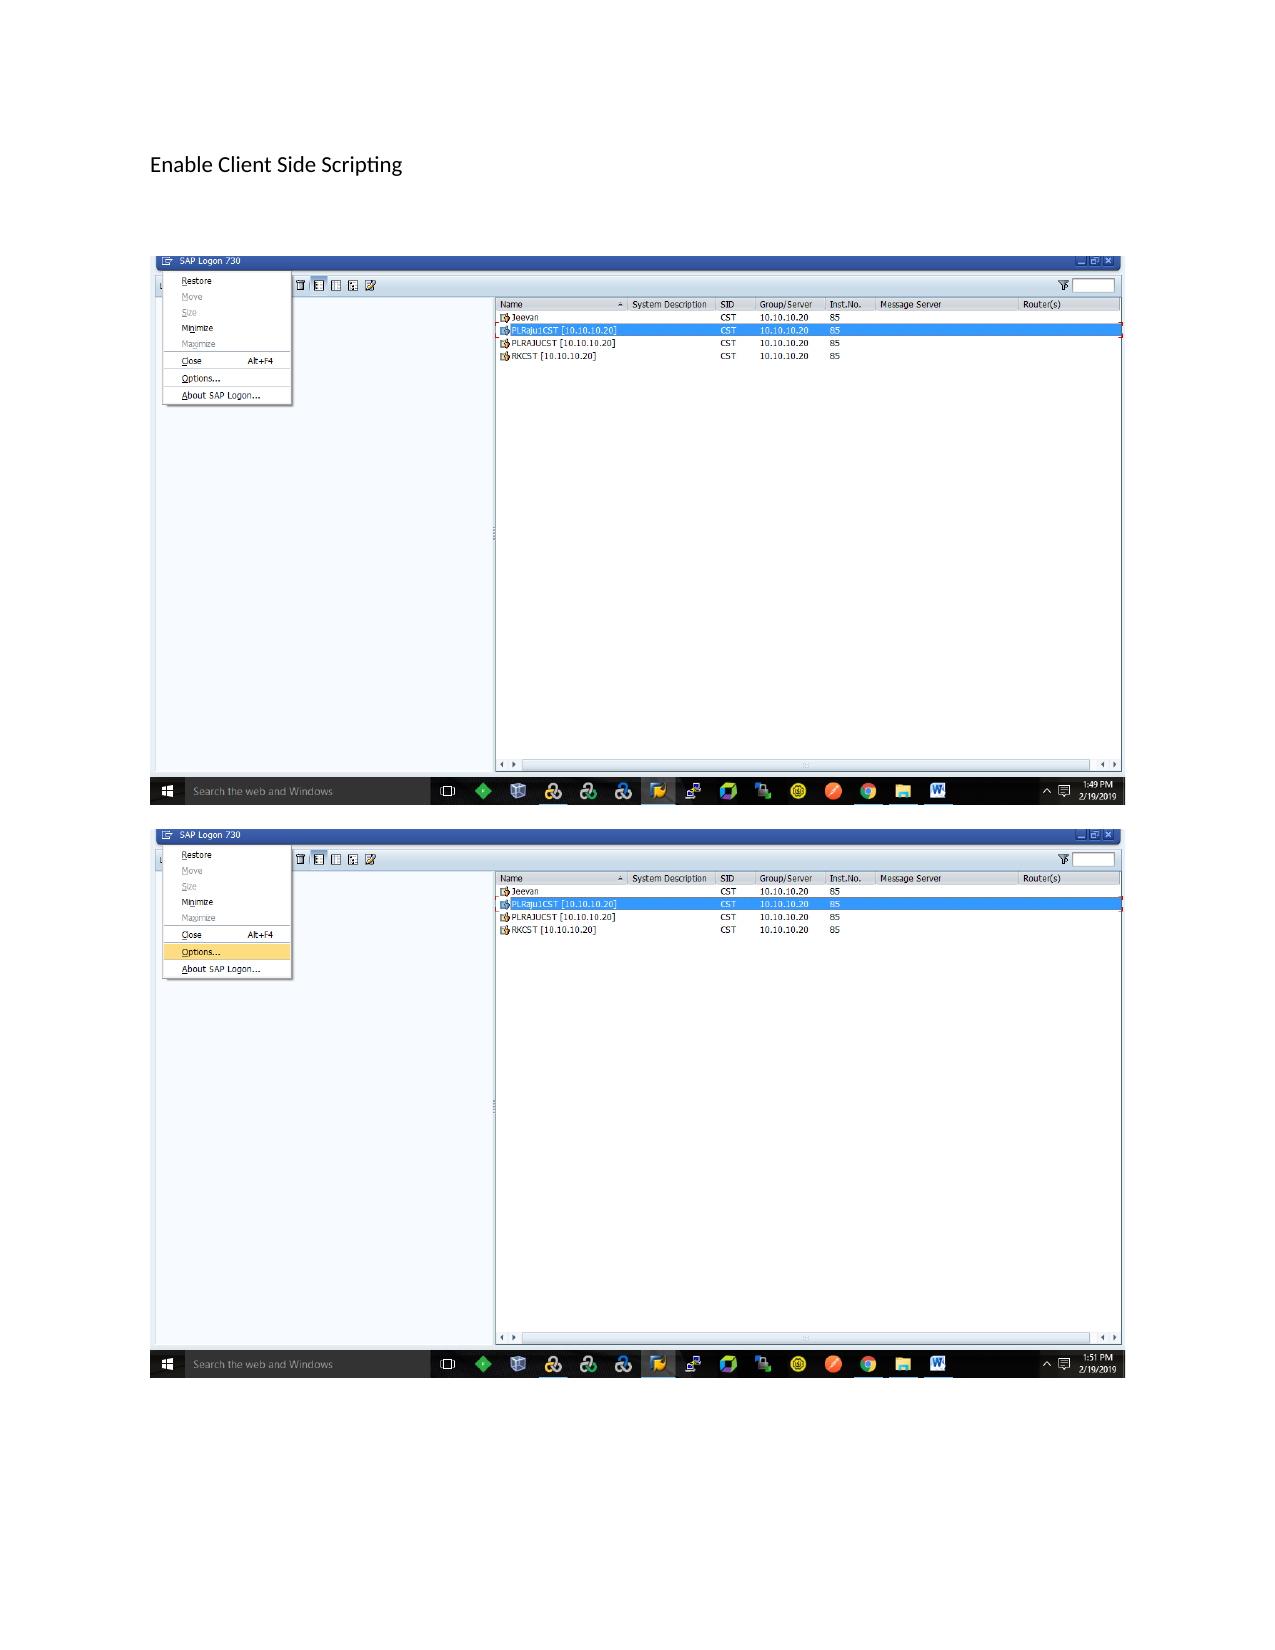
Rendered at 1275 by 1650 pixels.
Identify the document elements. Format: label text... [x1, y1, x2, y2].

picture [150, 829, 1125, 1378]
text Enable Client Side Scripting [150, 150, 1125, 178]
picture [150, 256, 1125, 805]
